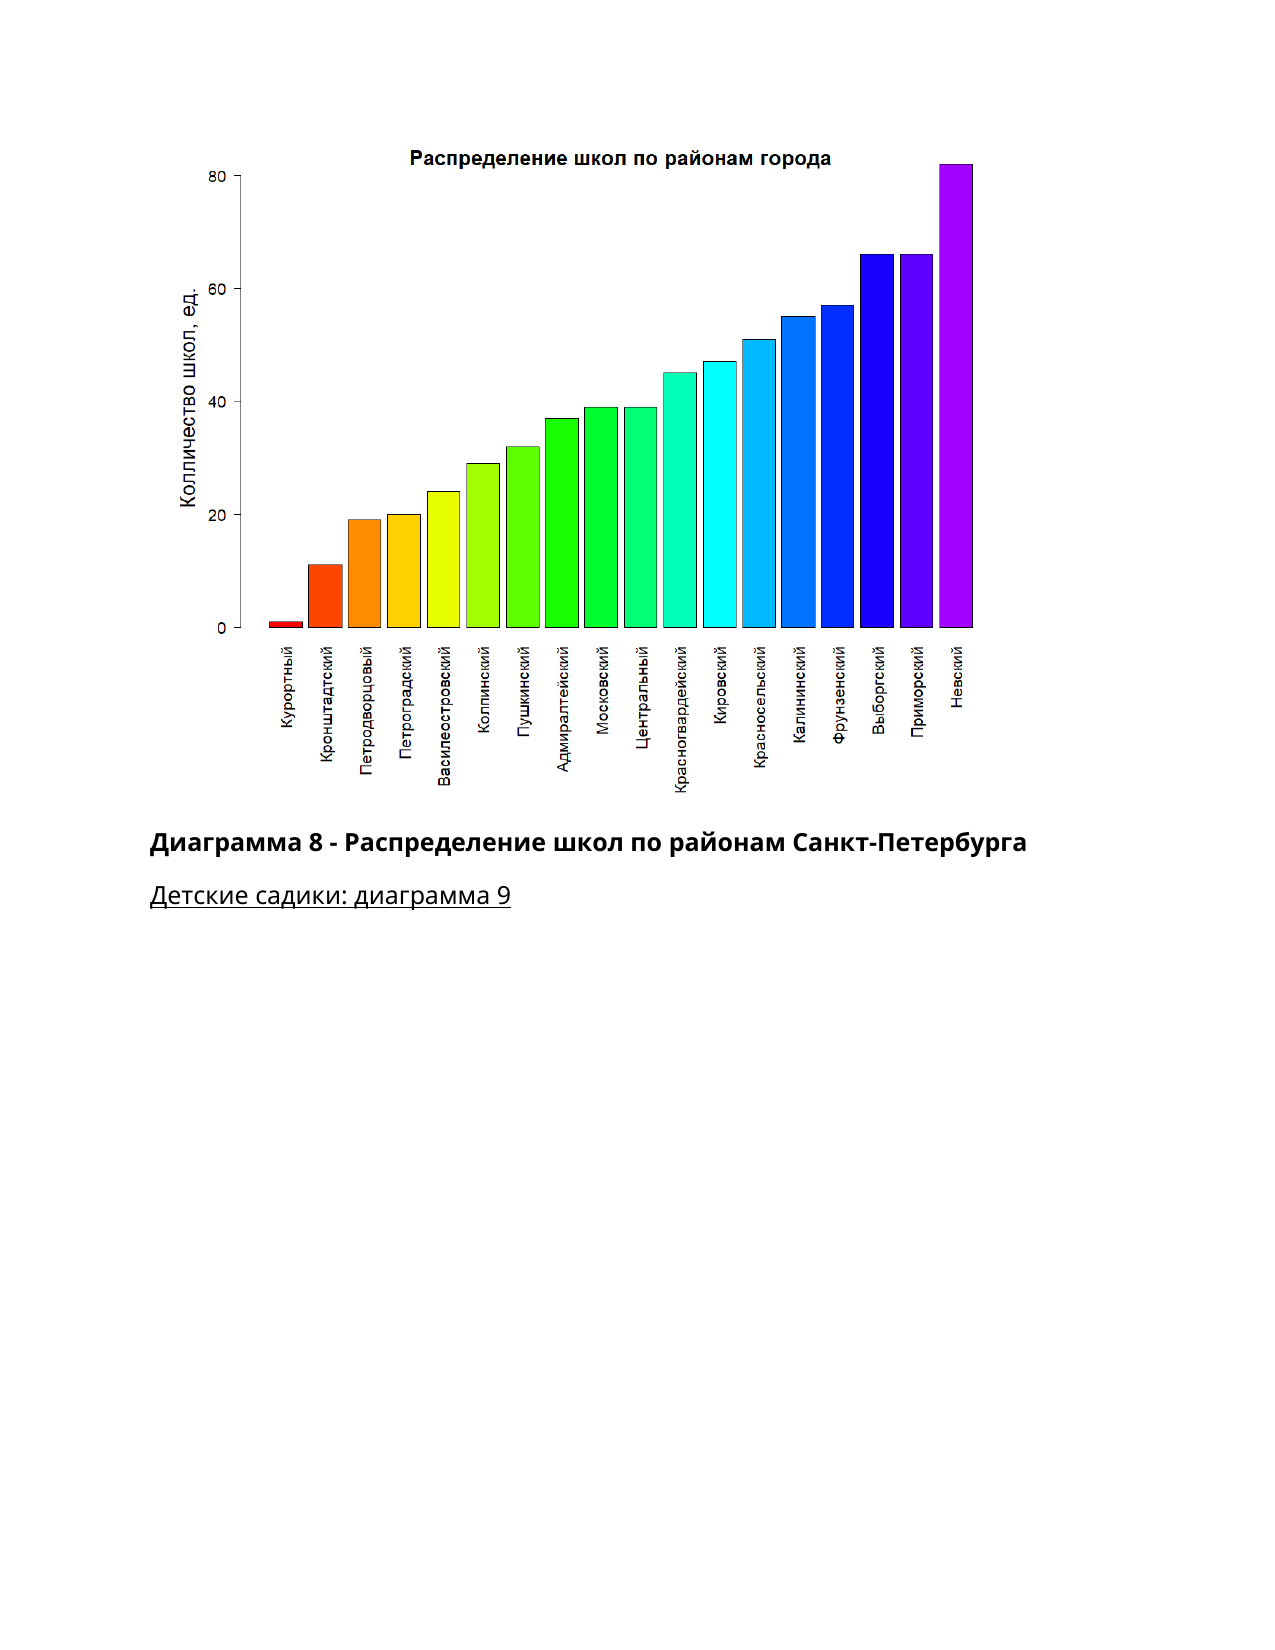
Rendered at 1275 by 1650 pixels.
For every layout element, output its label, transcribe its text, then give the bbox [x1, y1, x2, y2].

text Детские садики: диаграмма 9 [150, 878, 1125, 912]
text Диаграмма 8 - Распределение школ по районам Санкт-Петербурга [150, 825, 1125, 859]
picture [168, 150, 1044, 807]
